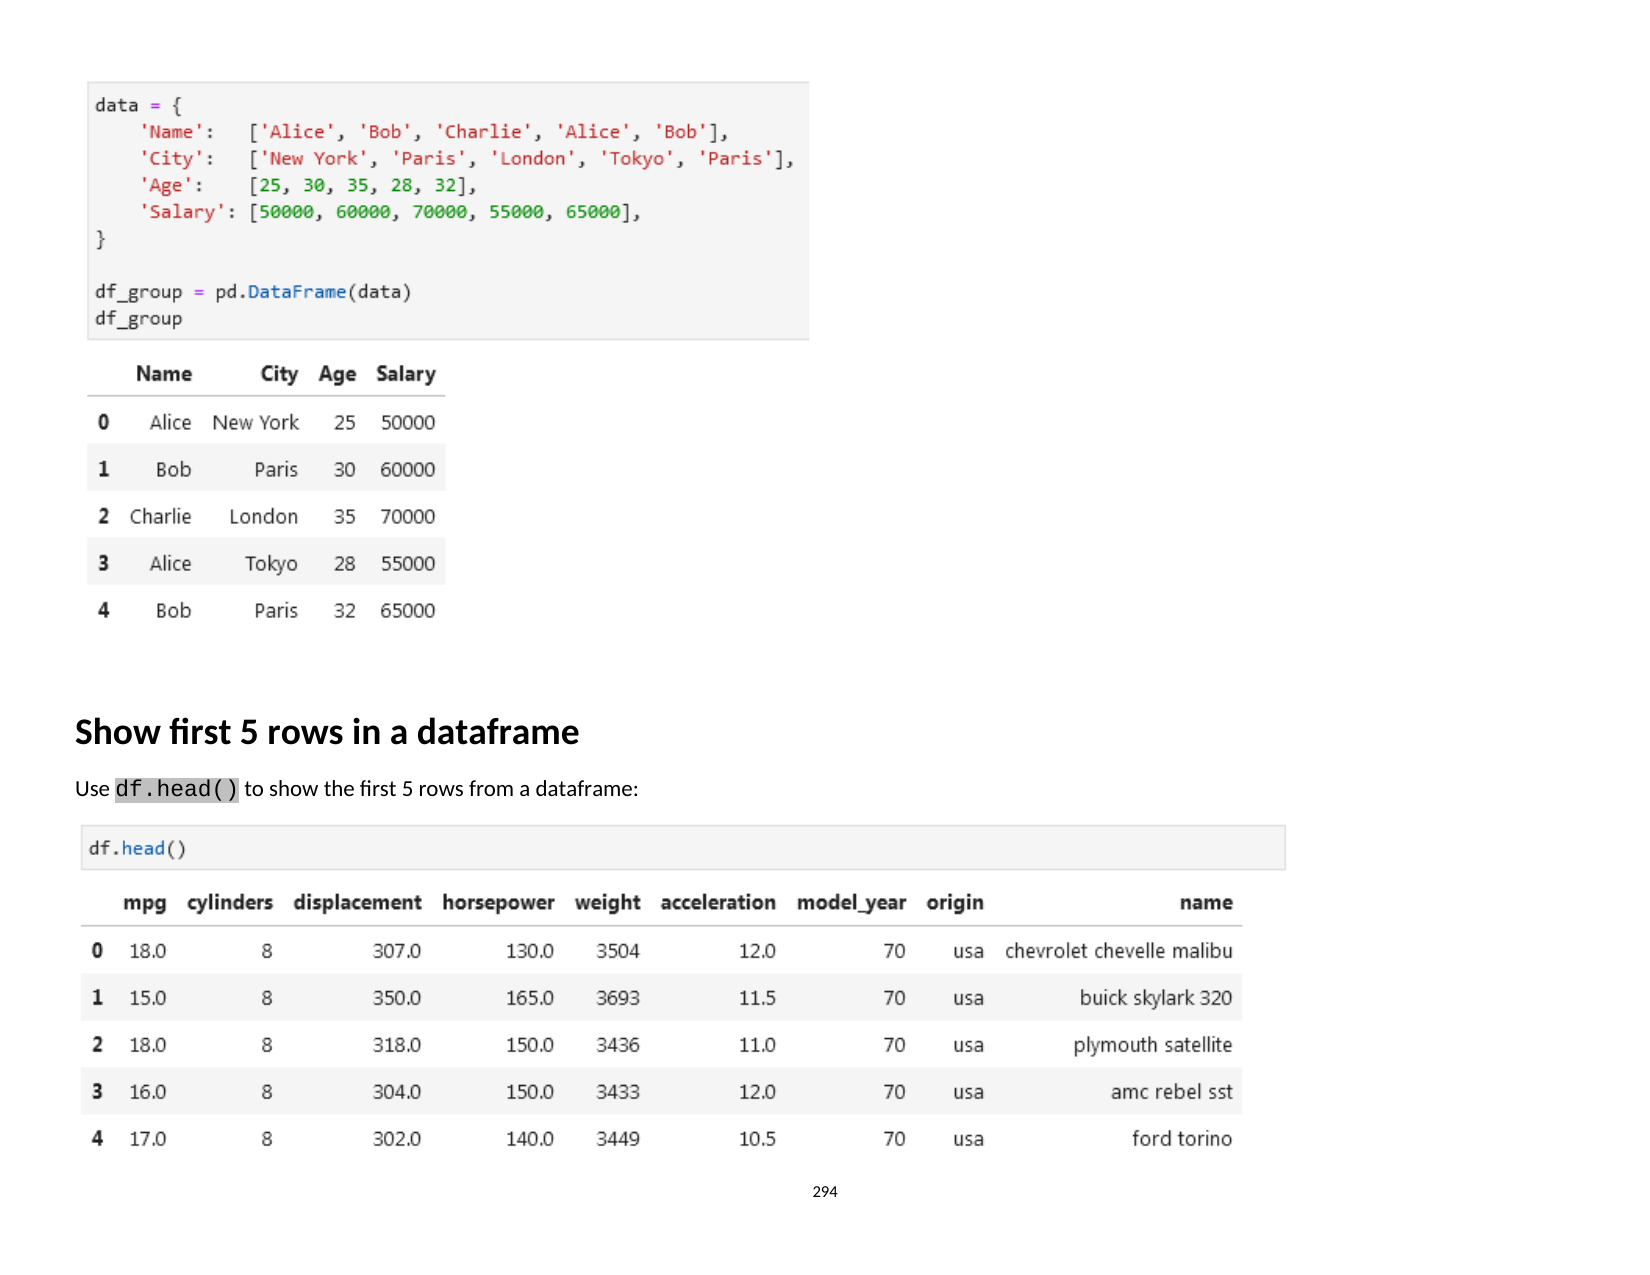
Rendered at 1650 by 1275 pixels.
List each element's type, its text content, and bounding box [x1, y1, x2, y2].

text Use df.head() to show the first 5 rows from a dataframe: [75, 774, 1575, 803]
picture [75, 75, 810, 643]
picture [75, 822, 1291, 1168]
text Show first 5 rows in a dataframe [75, 708, 1575, 754]
